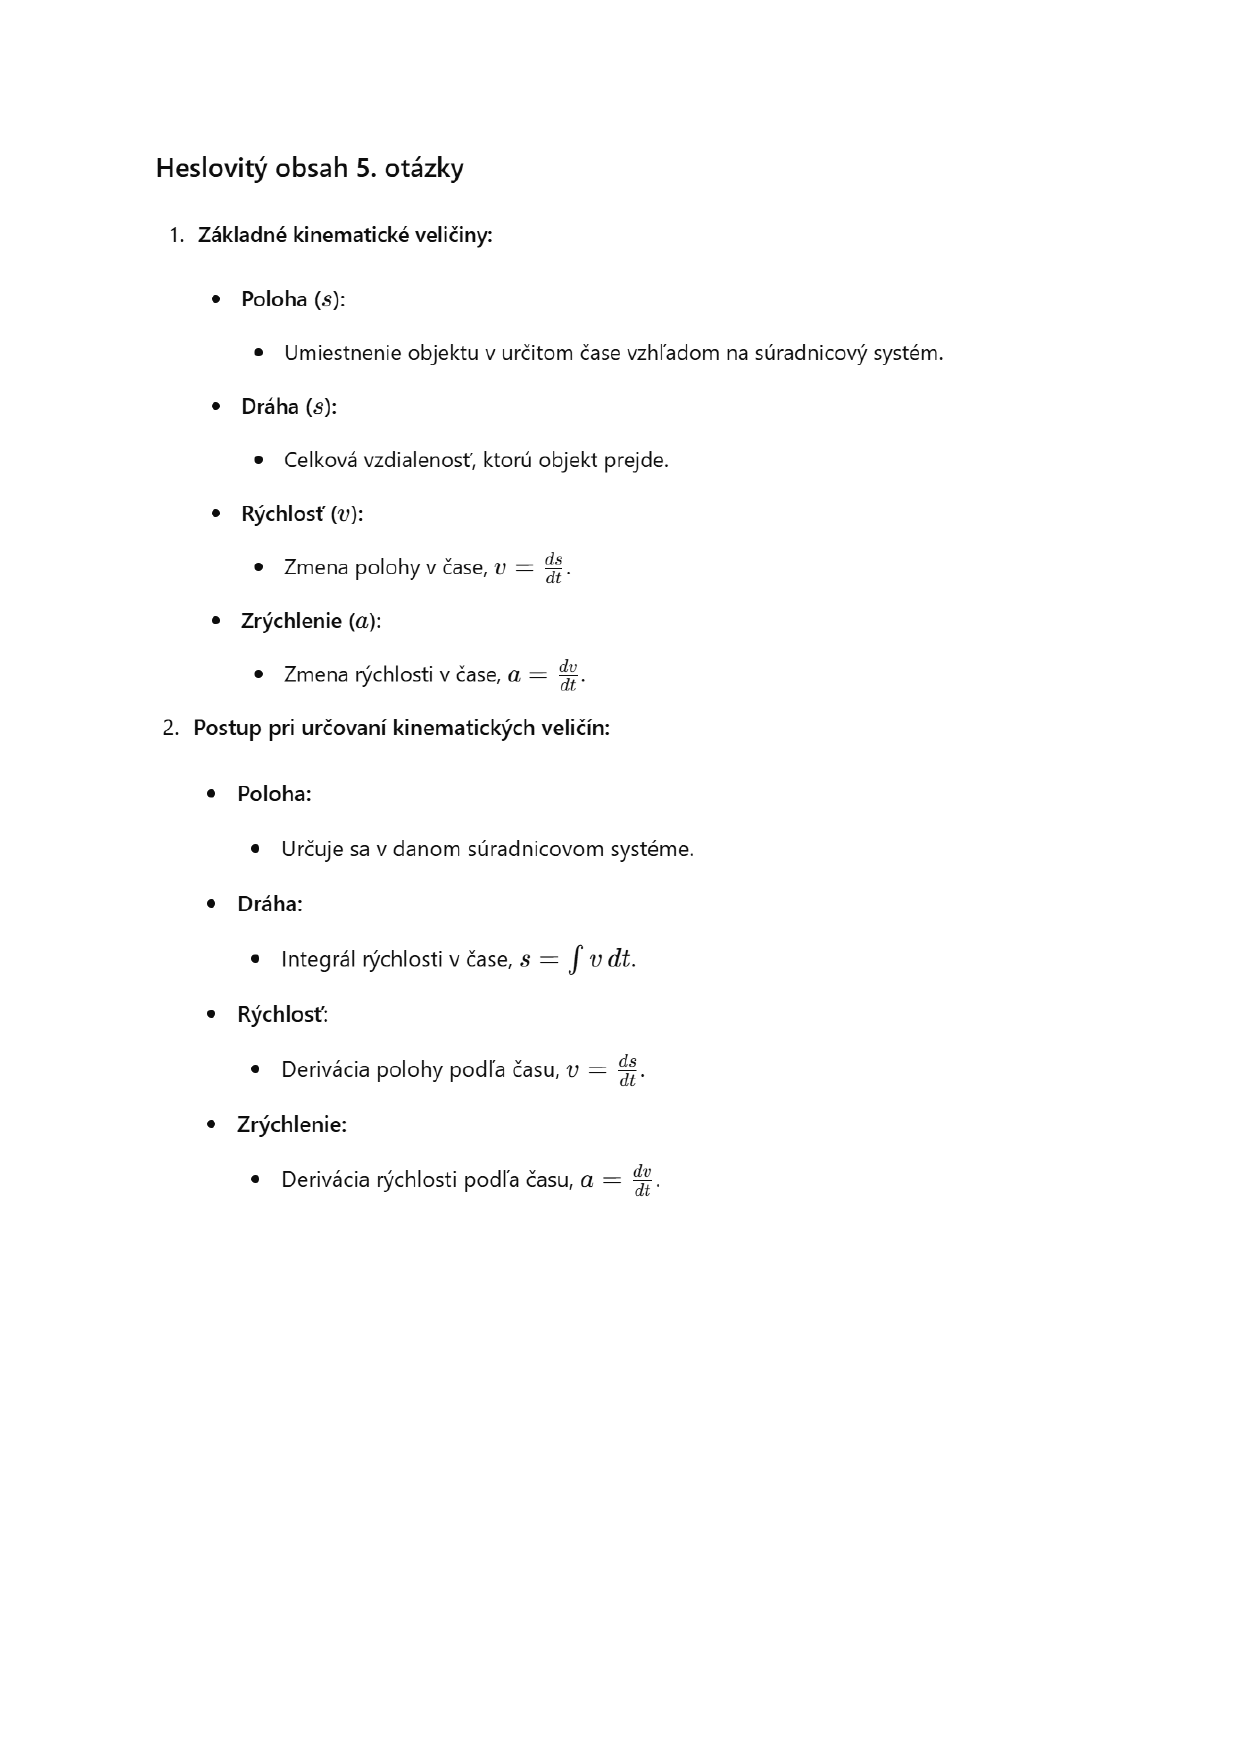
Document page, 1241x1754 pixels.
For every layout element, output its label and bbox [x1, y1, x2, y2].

picture [147, 708, 1093, 1213]
picture [147, 147, 1093, 707]
